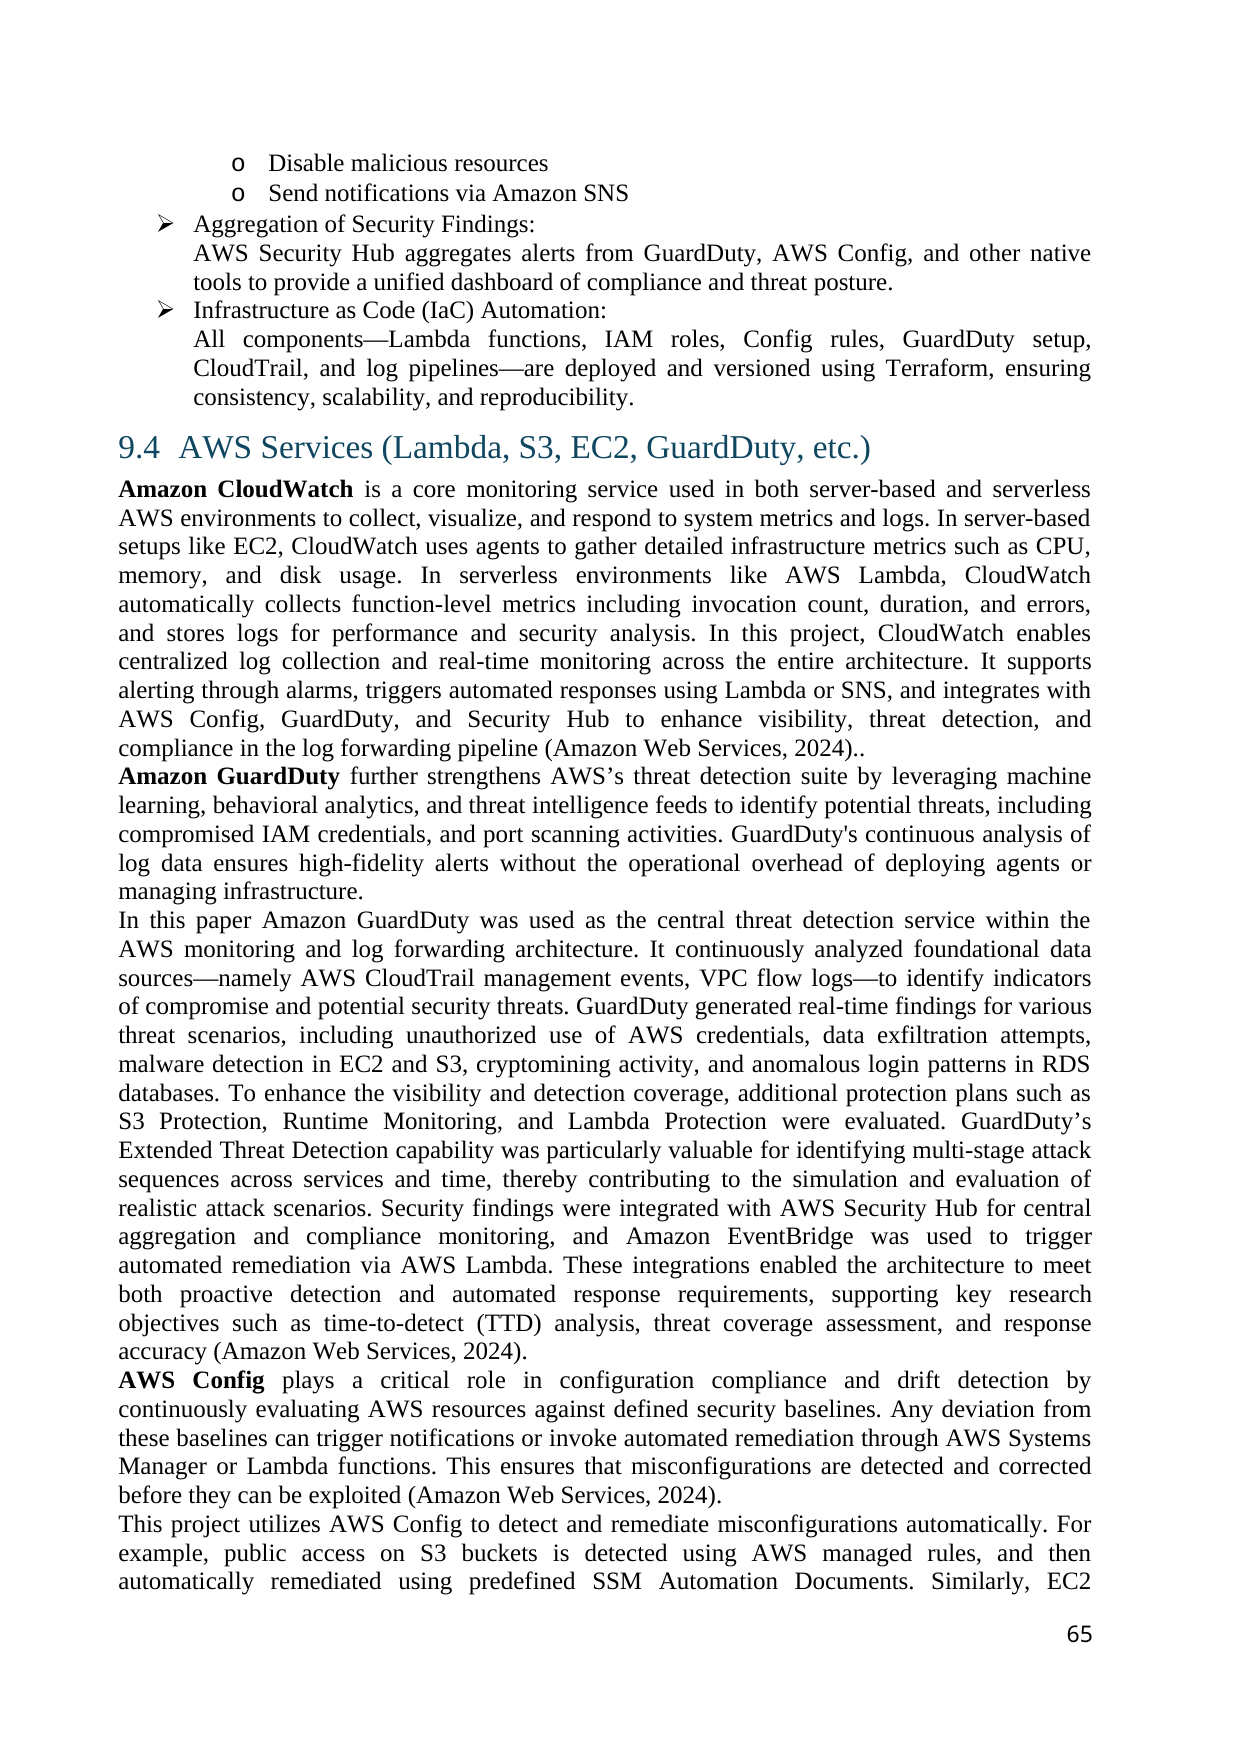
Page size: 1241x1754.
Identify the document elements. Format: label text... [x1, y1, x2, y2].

text AWS Config plays a critical role in configuration compliance and drift detection by continuously evaluating AWS resources against defined security baselines. Any deviation from these baselines can trigger notifications or invoke automated remediation through AWS Systems Manager or Lambda functions. This ensures that misconfigurations are detected and corrected before they can be exploited (Amazon Web Services, 2024). [118, 1365, 1092, 1509]
list AWS Security Hub aggregates alerts from GuardDuty, AWS Config, and other native tools to provide a unified dashboard of compliance and threat posture. [193, 238, 1092, 296]
text In this paper Amazon GuardDuty was used as the central threat detection service within the AWS monitoring and log forwarding architecture. It continuously analyzed foundational data sources—namely AWS CloudTrail management events, VPC flow logs—to identify indicators of compromise and potential security threats. GuardDuty generated real-time findings for various threat scenarios, including unauthorized use of AWS credentials, data exfiltration attempts, malware detection in EC2 and S3, cryptomining activity, and anomalous login patterns in RDS databases. To enhance the visibility and detection coverage, additional protection plans such as S3 Protection, Runtime Monitoring, and Lambda Protection were evaluated. GuardDuty’s Extended Threat Detection capability was particularly valuable for identifying multi-stage attack sequences across services and time, thereby contributing to the simulation and evaluation of realistic attack scenarios. Security findings were integrated with AWS Security Hub for central aggregation and compliance monitoring, and Amazon EventBridge was used to trigger automated remediation via AWS Lambda. These integrations enabled the architecture to meet both proactive detection and automated response requirements, supporting key research objectives such as time-to-detect (TTD) analysis, threat coverage assessment, and response accuracy (Amazon Web Services, 2024). [118, 905, 1092, 1365]
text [118, 1509, 1092, 1595]
subtitle AWS Services (Lambda, S3, EC2, GuardDuty, etc.) [118, 427, 1092, 466]
text Amazon GuardDuty further strengthens AWS’s threat detection suite by leveraging machine learning, behavioral analytics, and threat intelligence feeds to identify potential threats, including compromised IAM credentials, and port scanning activities. GuardDuty's continuous analysis of log data ensures high-fidelity alerts without the operational overhead of deploying agents or managing infrastructure. [118, 761, 1092, 905]
list Disable malicious resources [231, 148, 1092, 178]
text Amazon CloudWatch is a core monitoring service used in both server-based and serverless AWS environments to collect, visualize, and respond to system metrics and logs. In server-based setups like EC2, CloudWatch uses agents to gather detailed infrastructure metrics such as CPU, memory, and disk usage. In serverless environments like AWS Lambda, CloudWatch automatically collects function-level metrics including invocation count, duration, and errors, and stores logs for performance and security analysis. In this project, CloudWatch enables centralized log collection and real-time monitoring across the entire architecture. It supports alerting through alarms, triggers automated responses using Lambda or SNS, and integrates with AWS Config, GuardDuty, and Security Hub to enhance visibility, threat detection, and compliance in the log forwarding pipeline (Amazon Web Services, 2024).. [118, 474, 1092, 761]
list Aggregation of Security Findings: [156, 209, 1092, 238]
list Infrastructure as Code (IaC) Automation: [156, 296, 1092, 324]
list All components—Lambda functions, IAM roles, Config rules, GuardDuty setup, CloudTrail, and log pipelines—are deployed and versioned using Terraform, ensuring consistency, scalability, and reproducibility. [193, 324, 1092, 411]
list Send notifications via Amazon SNS [231, 178, 1092, 209]
